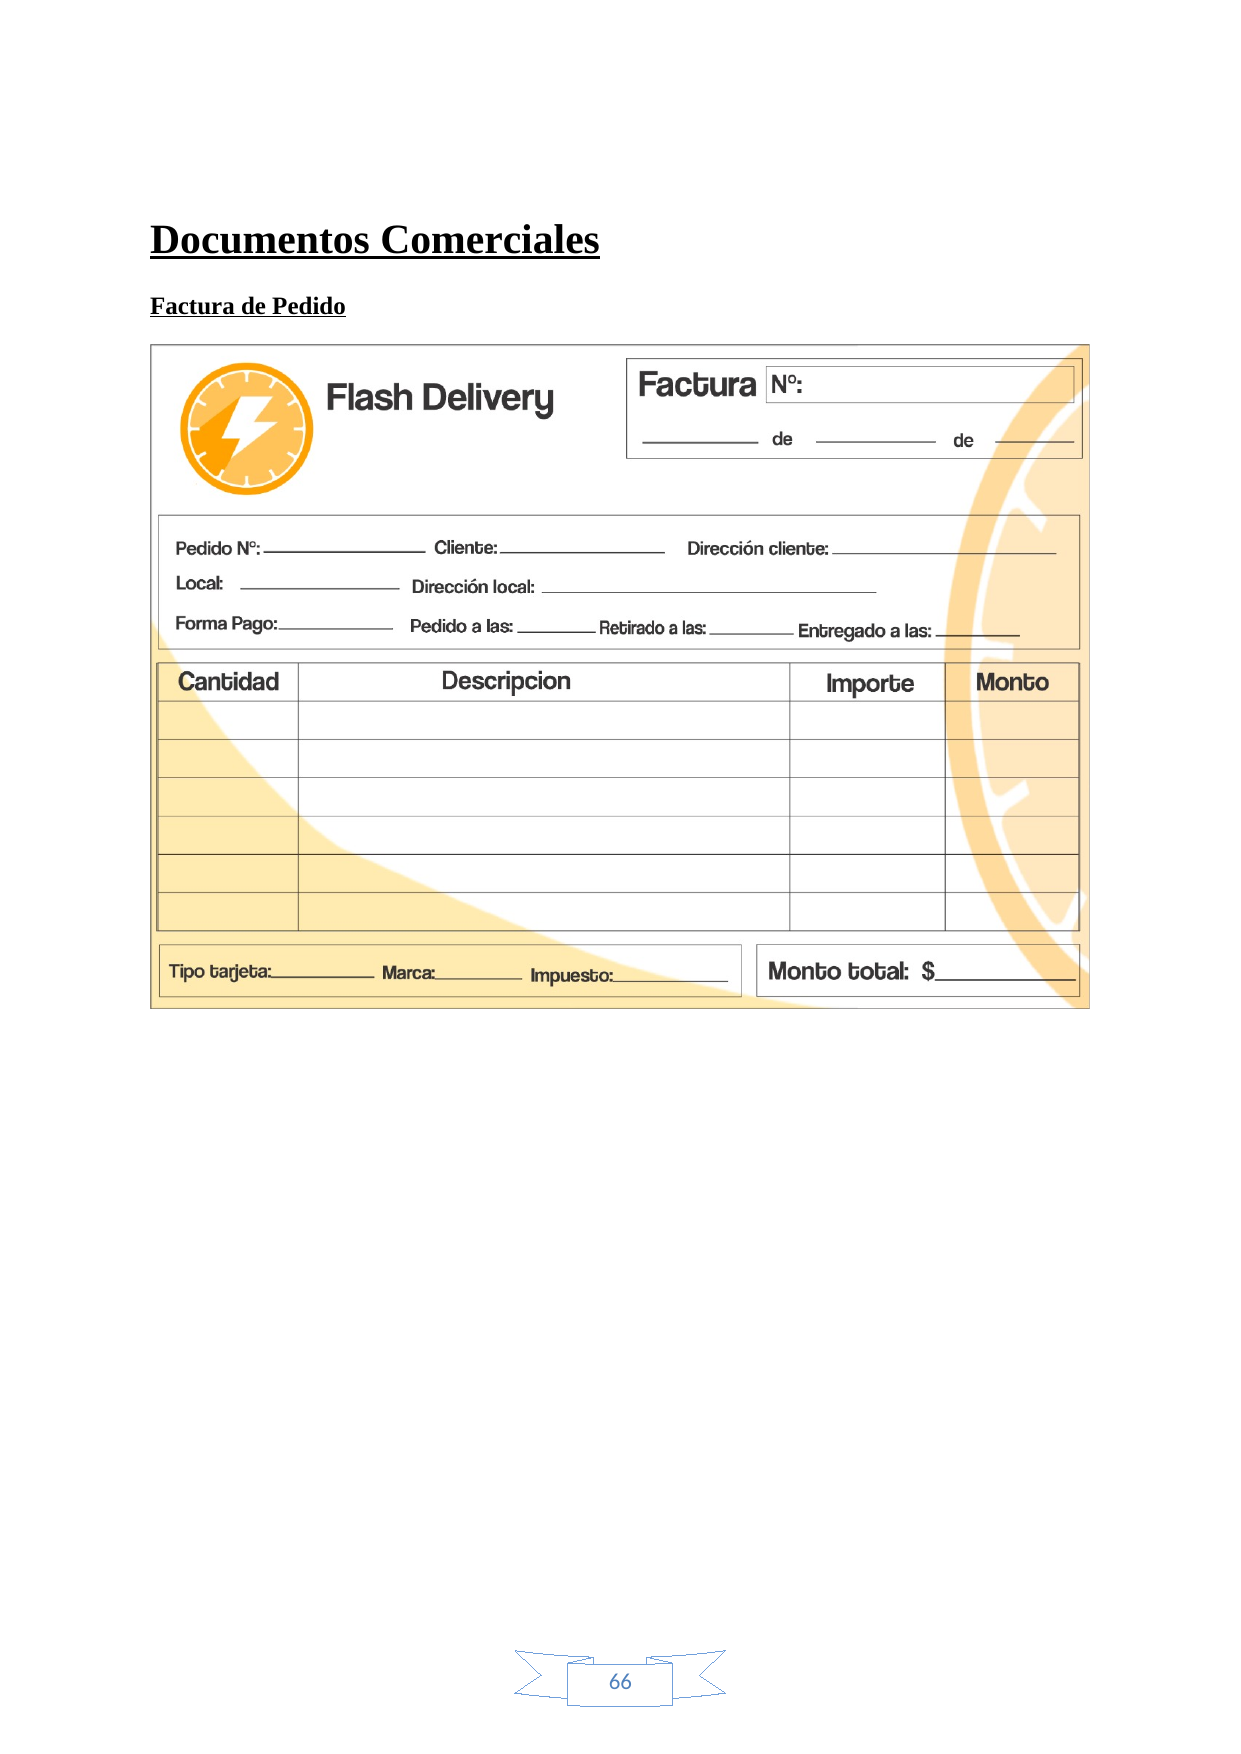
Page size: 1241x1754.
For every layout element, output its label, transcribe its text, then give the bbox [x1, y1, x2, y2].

text Factura de Pedido [150, 291, 1090, 319]
text Documentos Comerciales [150, 215, 1090, 263]
picture [150, 344, 1090, 1009]
